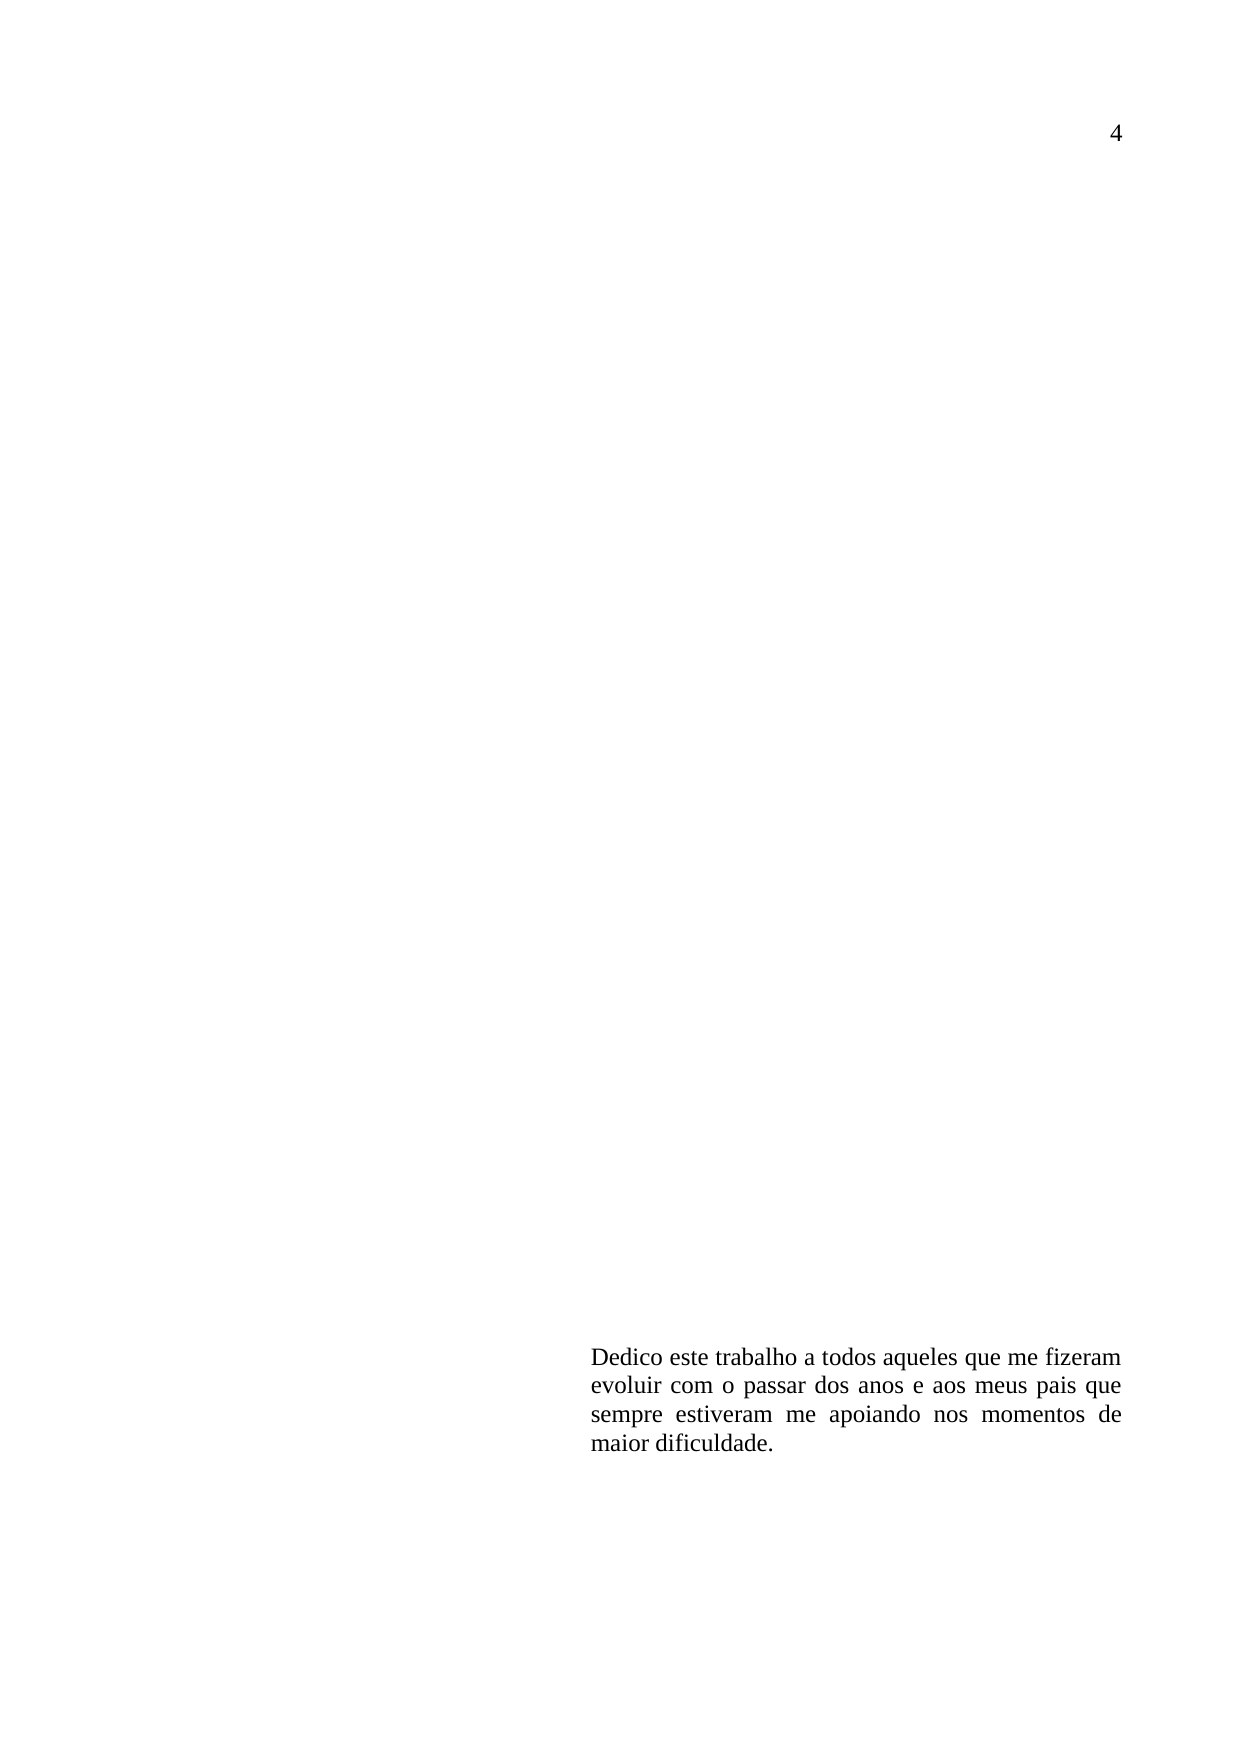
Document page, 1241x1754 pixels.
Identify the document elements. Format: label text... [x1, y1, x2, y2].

text Dedico este trabalho a todos aqueles que me fizeram evoluir com o passar dos anos e aos meus pais que sempre estiveram me apoiando nos momentos de maior dificuldade. [591, 1342, 1122, 1457]
